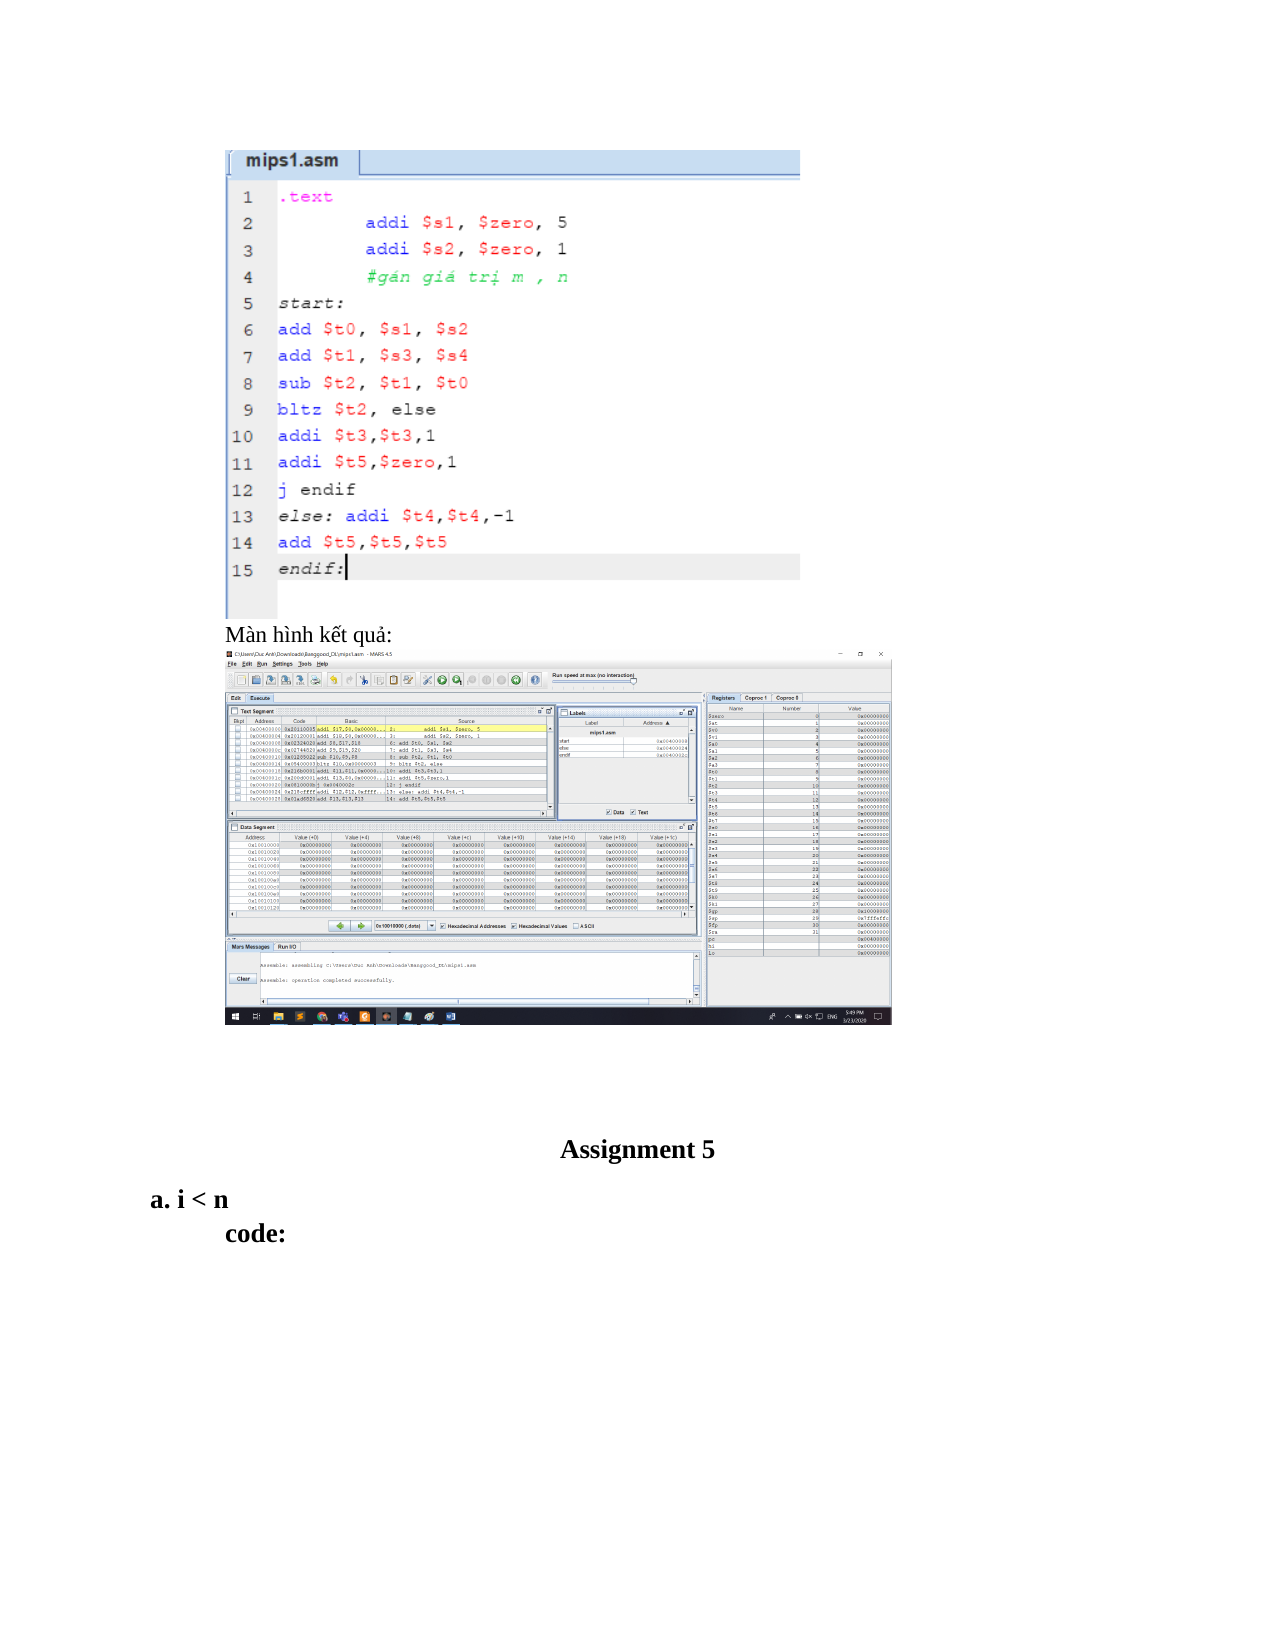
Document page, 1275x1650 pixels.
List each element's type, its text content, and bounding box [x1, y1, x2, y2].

picture [225, 150, 800, 619]
text Assignment 5 [150, 1133, 1125, 1164]
picture [225, 649, 892, 1025]
text a. i < n code: [150, 1184, 1125, 1248]
list Màn hình kết quả: [225, 621, 1125, 647]
